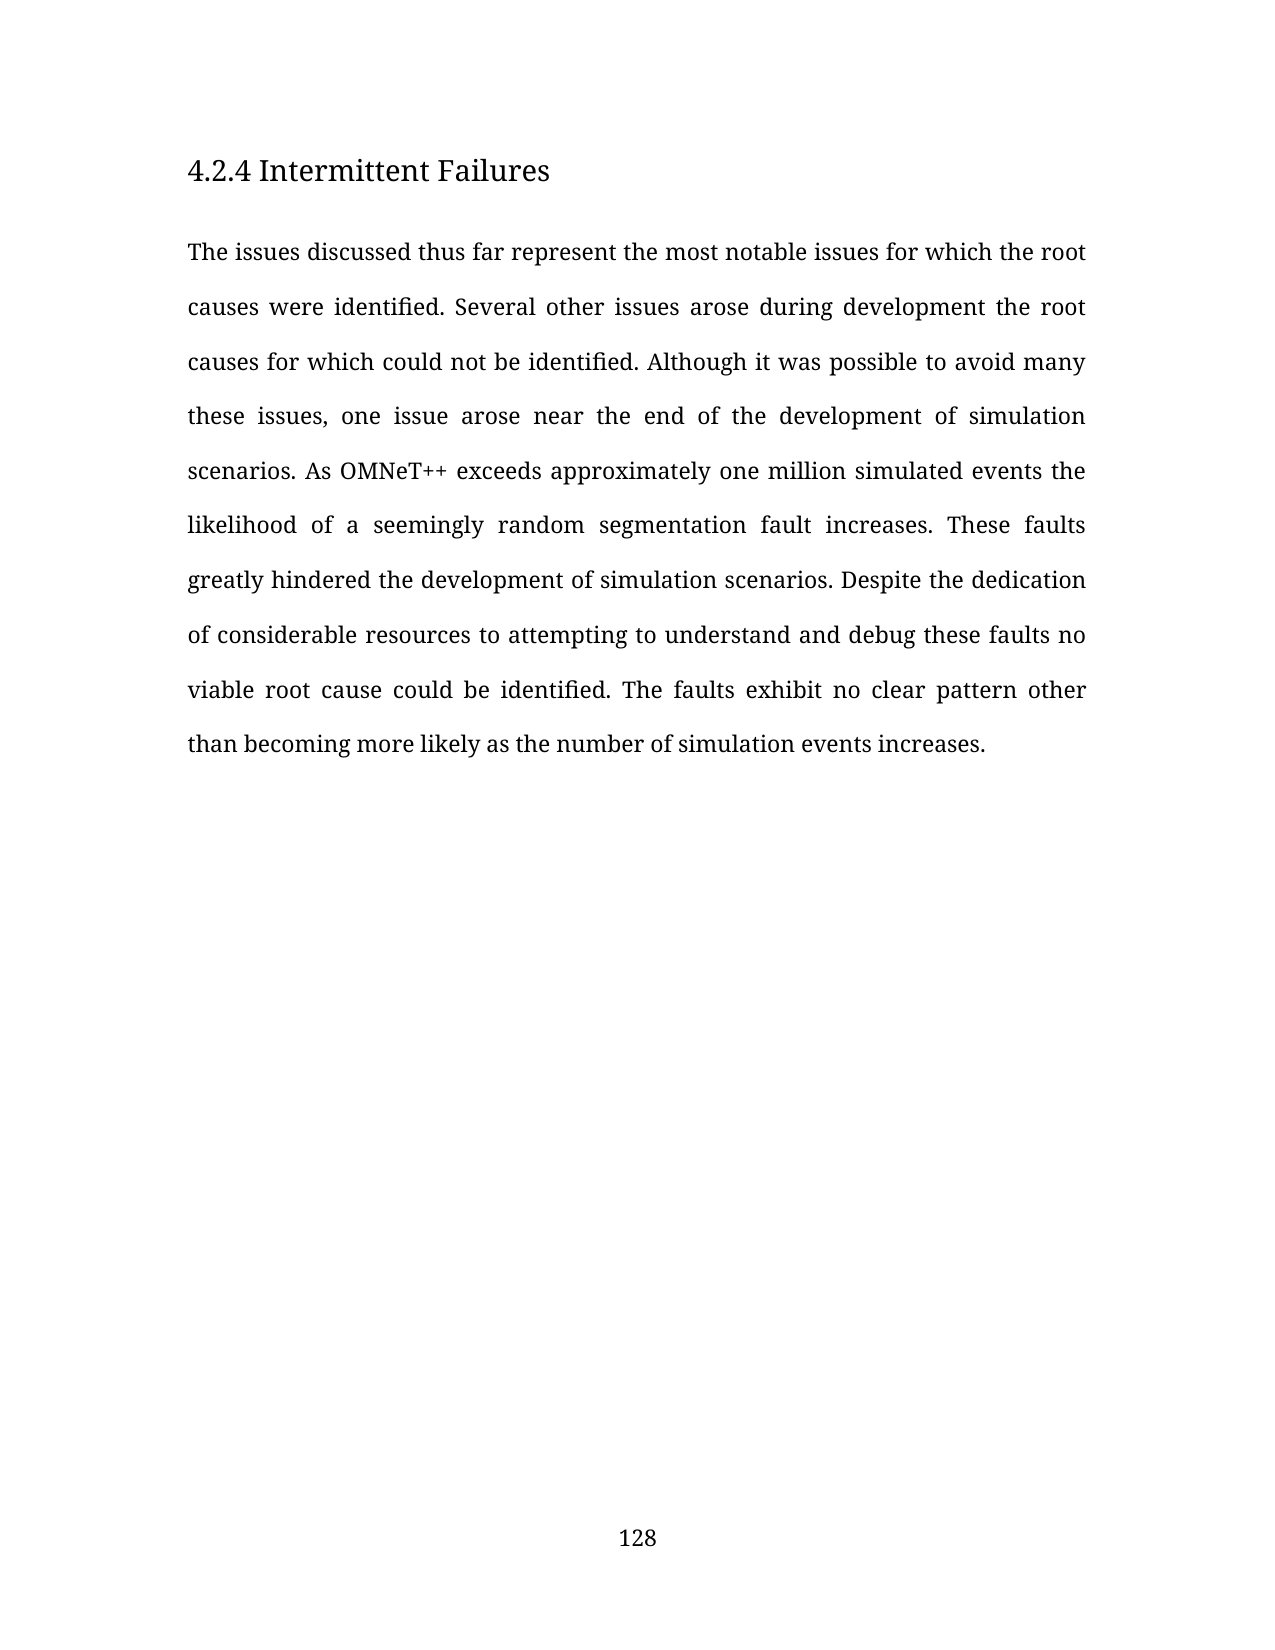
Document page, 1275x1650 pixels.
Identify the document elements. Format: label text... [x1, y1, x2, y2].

text The issues discussed thus far represent the most notable issues for which the root causes were identified. Several other issues arose during development the root causes for which could not be identified. Although it was possible to avoid many these issues, one issue arose near the end of the development of simulation scenarios. As OMNeT++ exceeds approximately one million simulated events the likelihood of a seemingly random segmentation fault increases. These faults greatly hindered the development of simulation scenarios. Despite the dedication of considerable resources to attempting to understand and debug these faults no viable root cause could be identified. The faults exhibit no clear pattern other than becoming more likely as the number of simulation events increases. [187, 236, 1087, 759]
subtitle Intermittent Failures [187, 150, 1087, 190]
